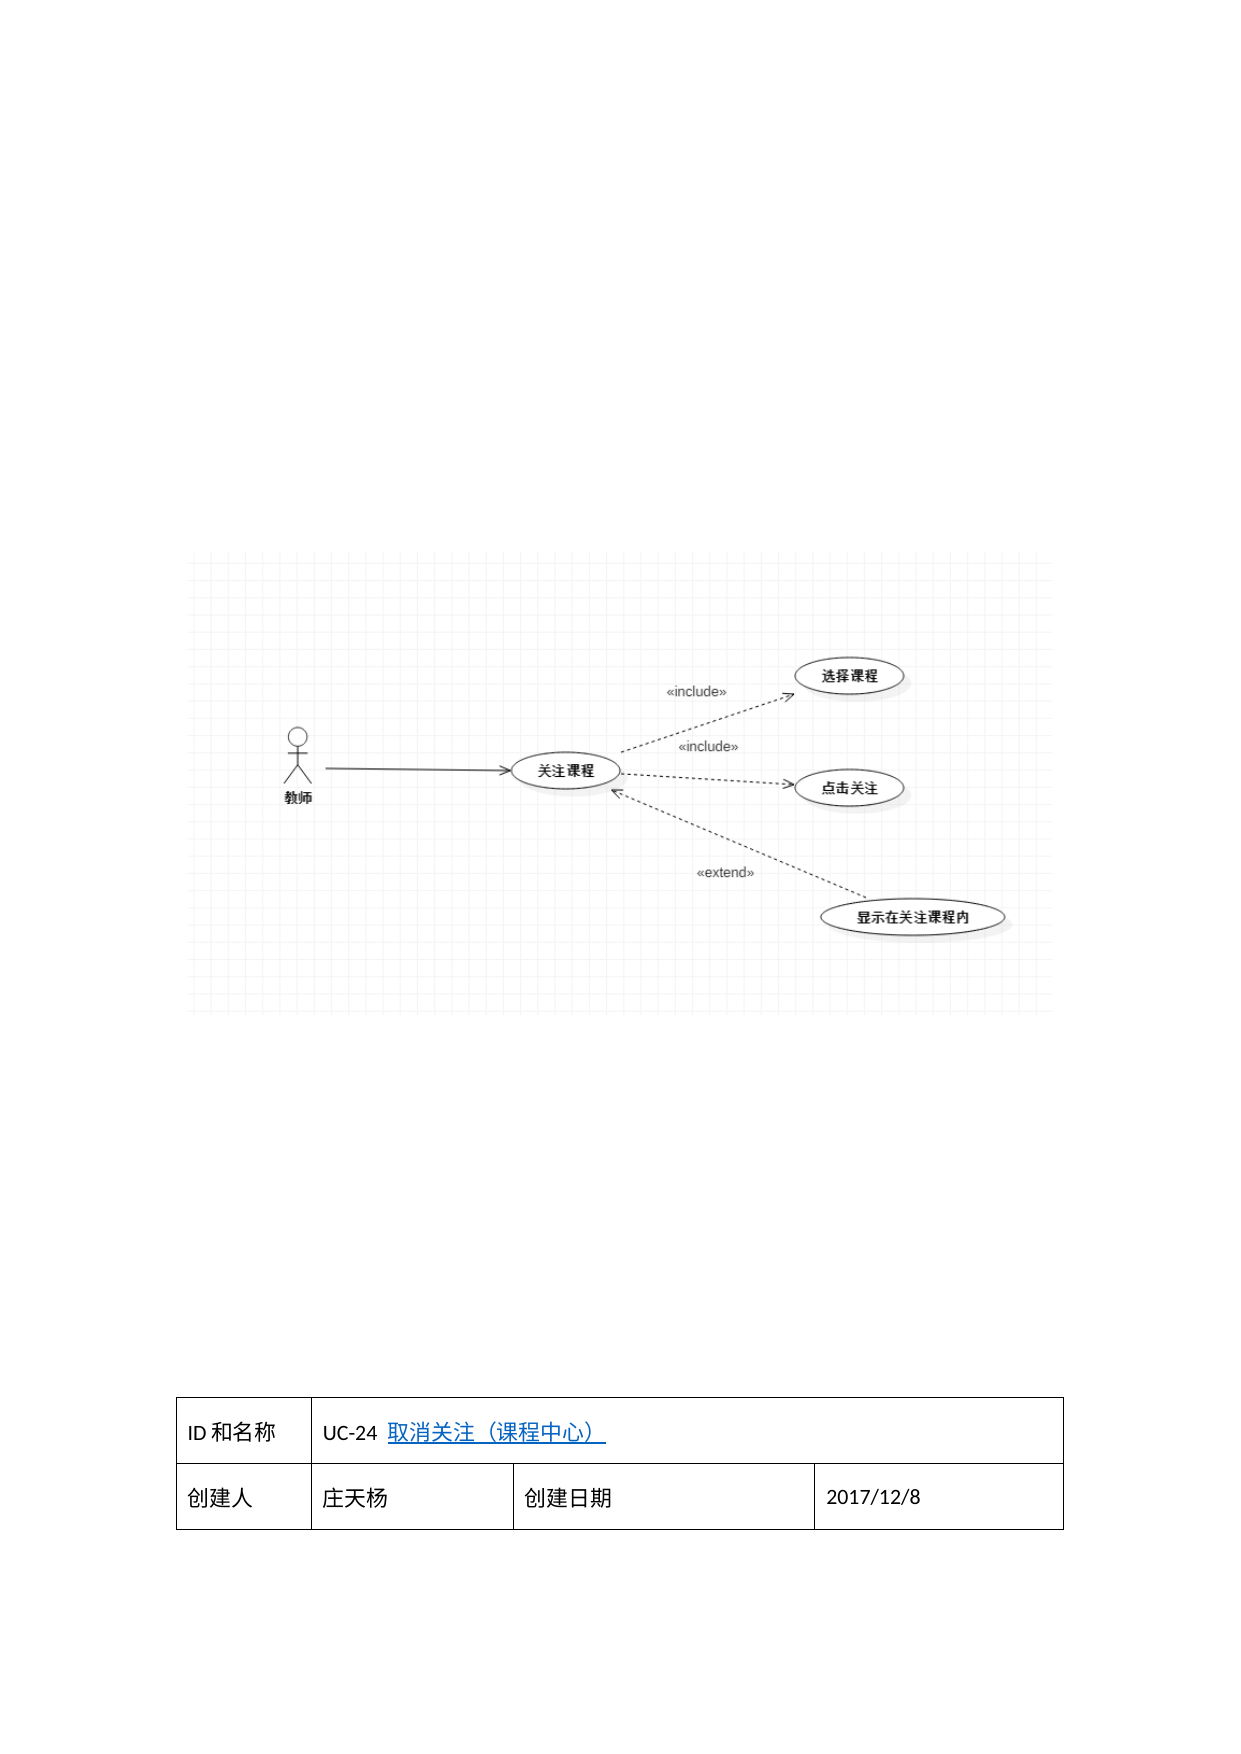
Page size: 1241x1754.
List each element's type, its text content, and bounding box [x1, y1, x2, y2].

table_cell 2017/12/8 [815, 1464, 1063, 1529]
table_cell 创建日期 [514, 1464, 814, 1529]
table_header UC-24 取消关注（课程中心） [312, 1398, 1063, 1463]
picture [187, 552, 1052, 1015]
table_cell 庄天杨 [312, 1464, 513, 1529]
table_cell 创建人 [177, 1464, 311, 1529]
table_header ID和名称 [177, 1398, 311, 1463]
